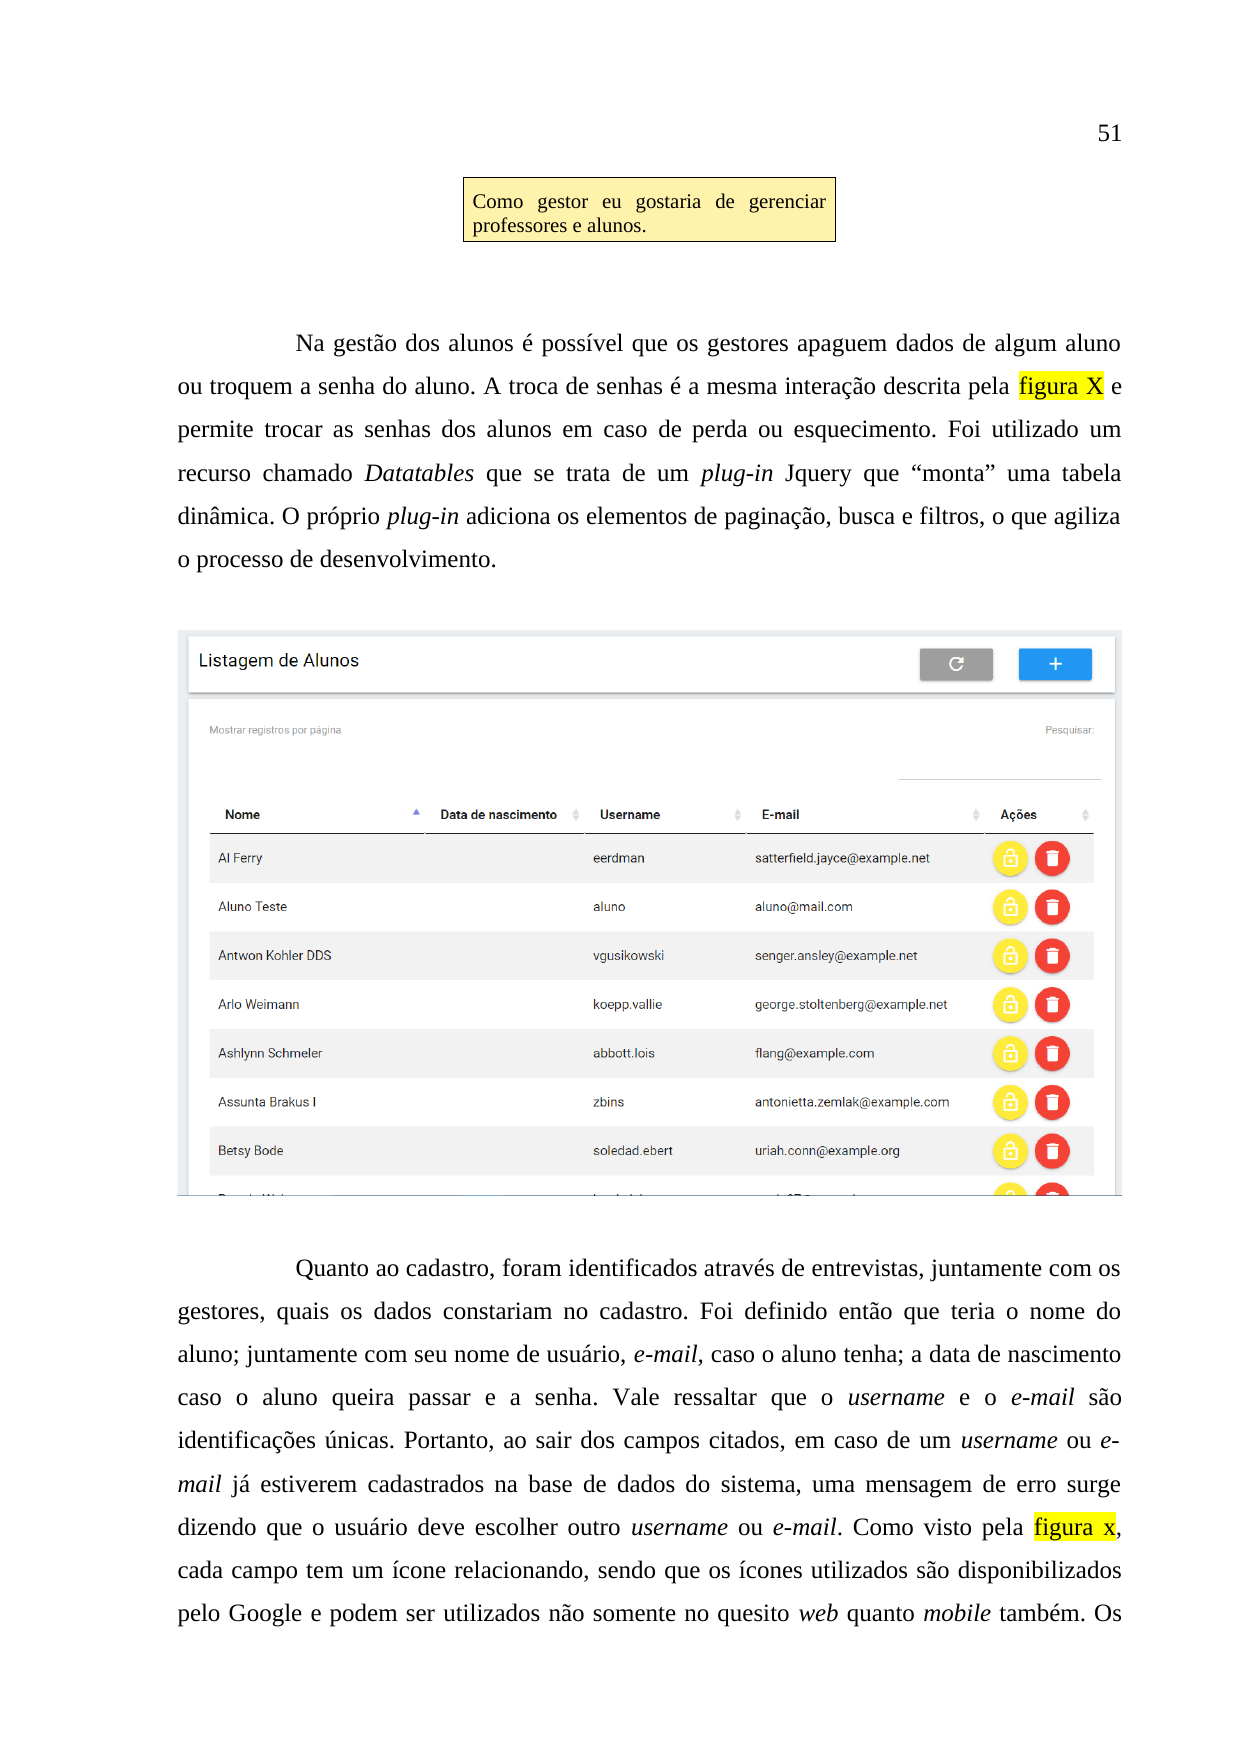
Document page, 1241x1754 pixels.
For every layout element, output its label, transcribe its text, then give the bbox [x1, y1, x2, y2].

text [177, 1253, 1122, 1627]
text Na gestão dos alunos é possível que os gestores apaguem dados de algum aluno ou troquem a senha do aluno. A troca de senhas é a mesma interação descrita pela figura X e permite trocar as senhas dos alunos em caso de perda ou esquecimento. Foi utilizado um recurso chamado Datatables que se trata de um plug-in Jquery que “monta” uma tabela dinâmica. O próprio plug-in adiciona os elementos de paginação, busca e filtros, o que agiliza o processo de desenvolvimento. [177, 328, 1122, 573]
picture [177, 630, 1123, 1196]
text Como gestor eu gostaria de gerenciar professores e alunos. [464, 178, 835, 241]
